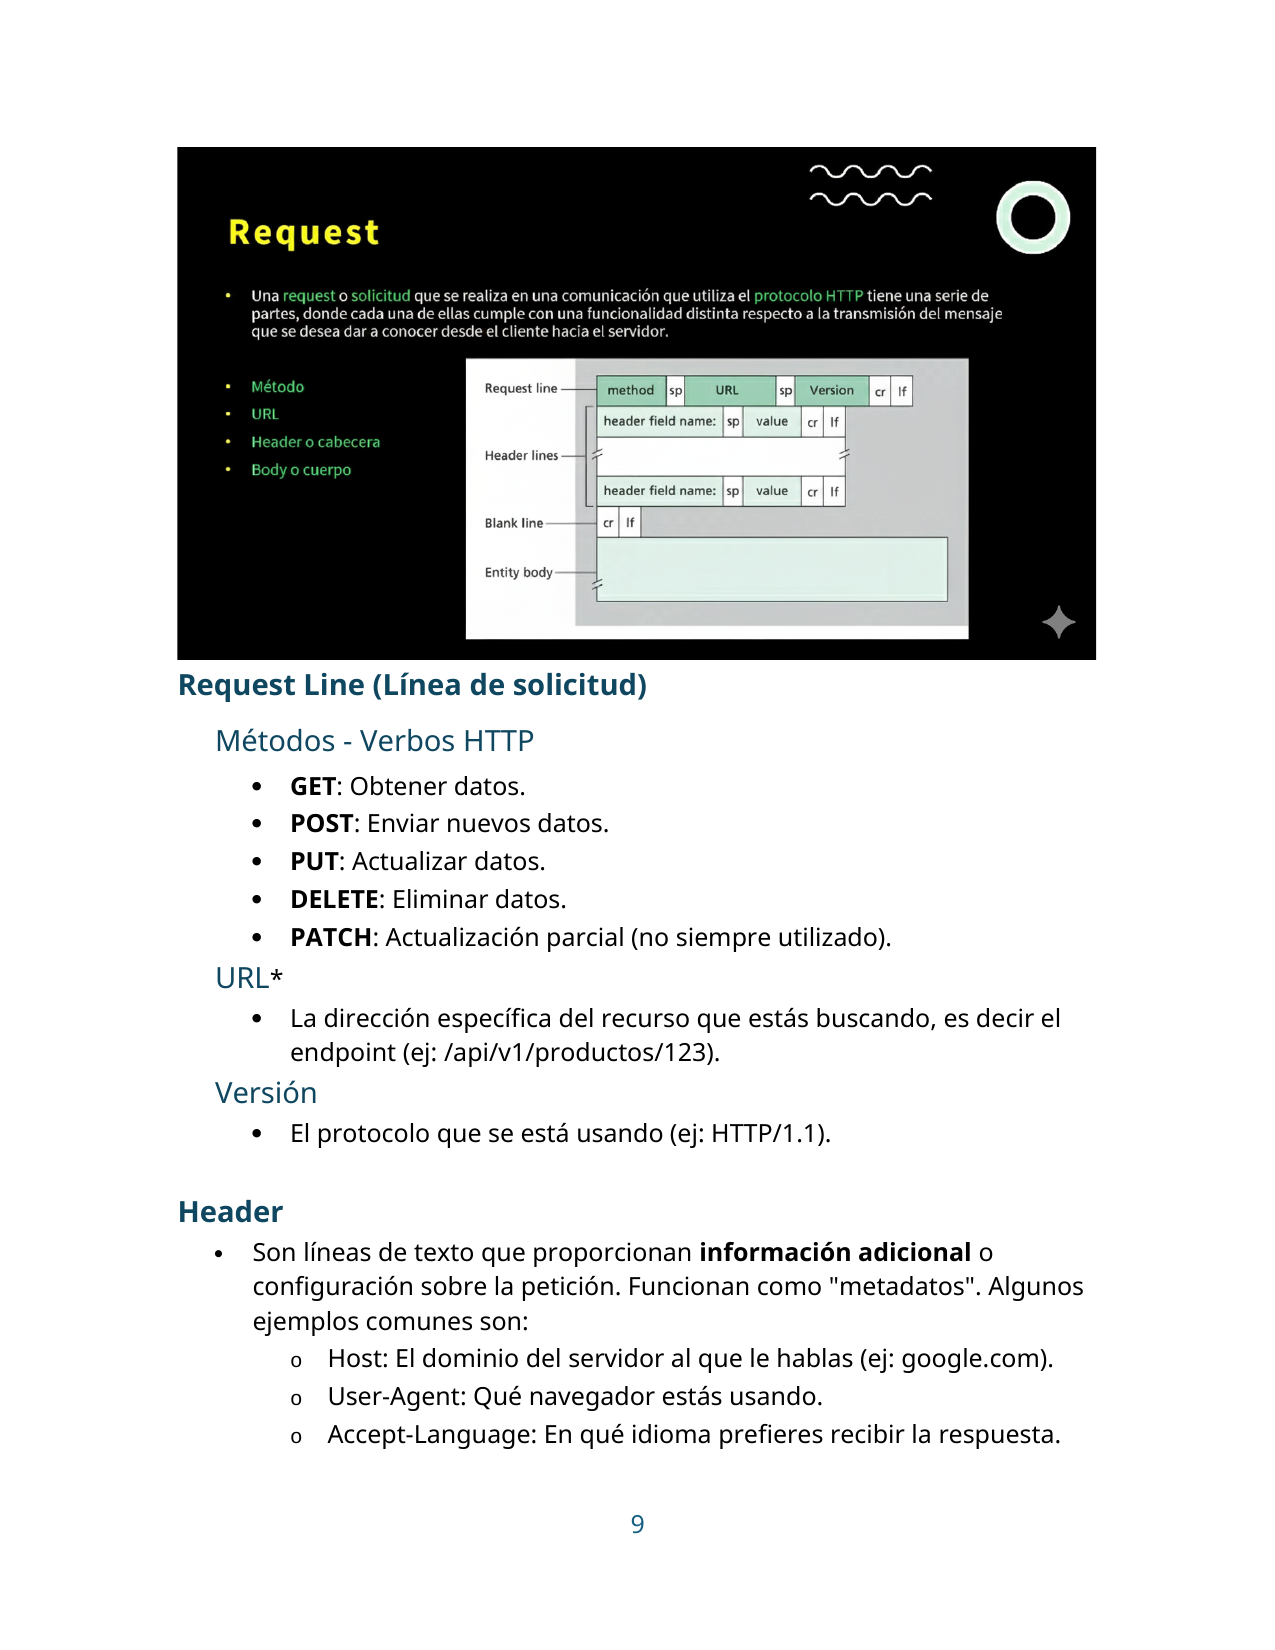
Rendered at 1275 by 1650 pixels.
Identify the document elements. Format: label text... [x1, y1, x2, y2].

list El protocolo que se está usando (ej: HTTP/1.1). [252, 1116, 1098, 1150]
list GET: Obtener datos. [252, 768, 1098, 802]
list POST: Enviar nuevos datos. [252, 806, 1098, 840]
list Son líneas de texto que proporcionan información adicional o configuración sobre la petición. Funcionan como "metadatos". Algunos ejemplos comunes son: [215, 1235, 1098, 1337]
list PATCH: Actualización parcial (no siempre utilizado). [252, 919, 1098, 953]
text Header [177, 1192, 1098, 1231]
list PUT: Actualizar datos. [252, 844, 1098, 878]
text URL* [215, 957, 1098, 997]
list DELETE: Eliminar datos. [252, 882, 1098, 916]
picture [177, 147, 1097, 660]
text Request Line (Línea de solicitud) [177, 664, 1098, 703]
list Accept-Language: En qué idioma prefieres recibir la respuesta. [290, 1417, 1098, 1451]
list Host: El dominio del servidor al que le hablas (ej: google.com). [290, 1341, 1098, 1375]
subtitle Métodos - Verbos HTTP [215, 720, 1098, 760]
text Versión [215, 1072, 1098, 1112]
list La dirección específica del recurso que estás buscando, es decir el endpoint (ej: /api/v1/productos/123). [252, 1001, 1098, 1069]
list User-Agent: Qué navegador estás usando. [290, 1379, 1098, 1413]
